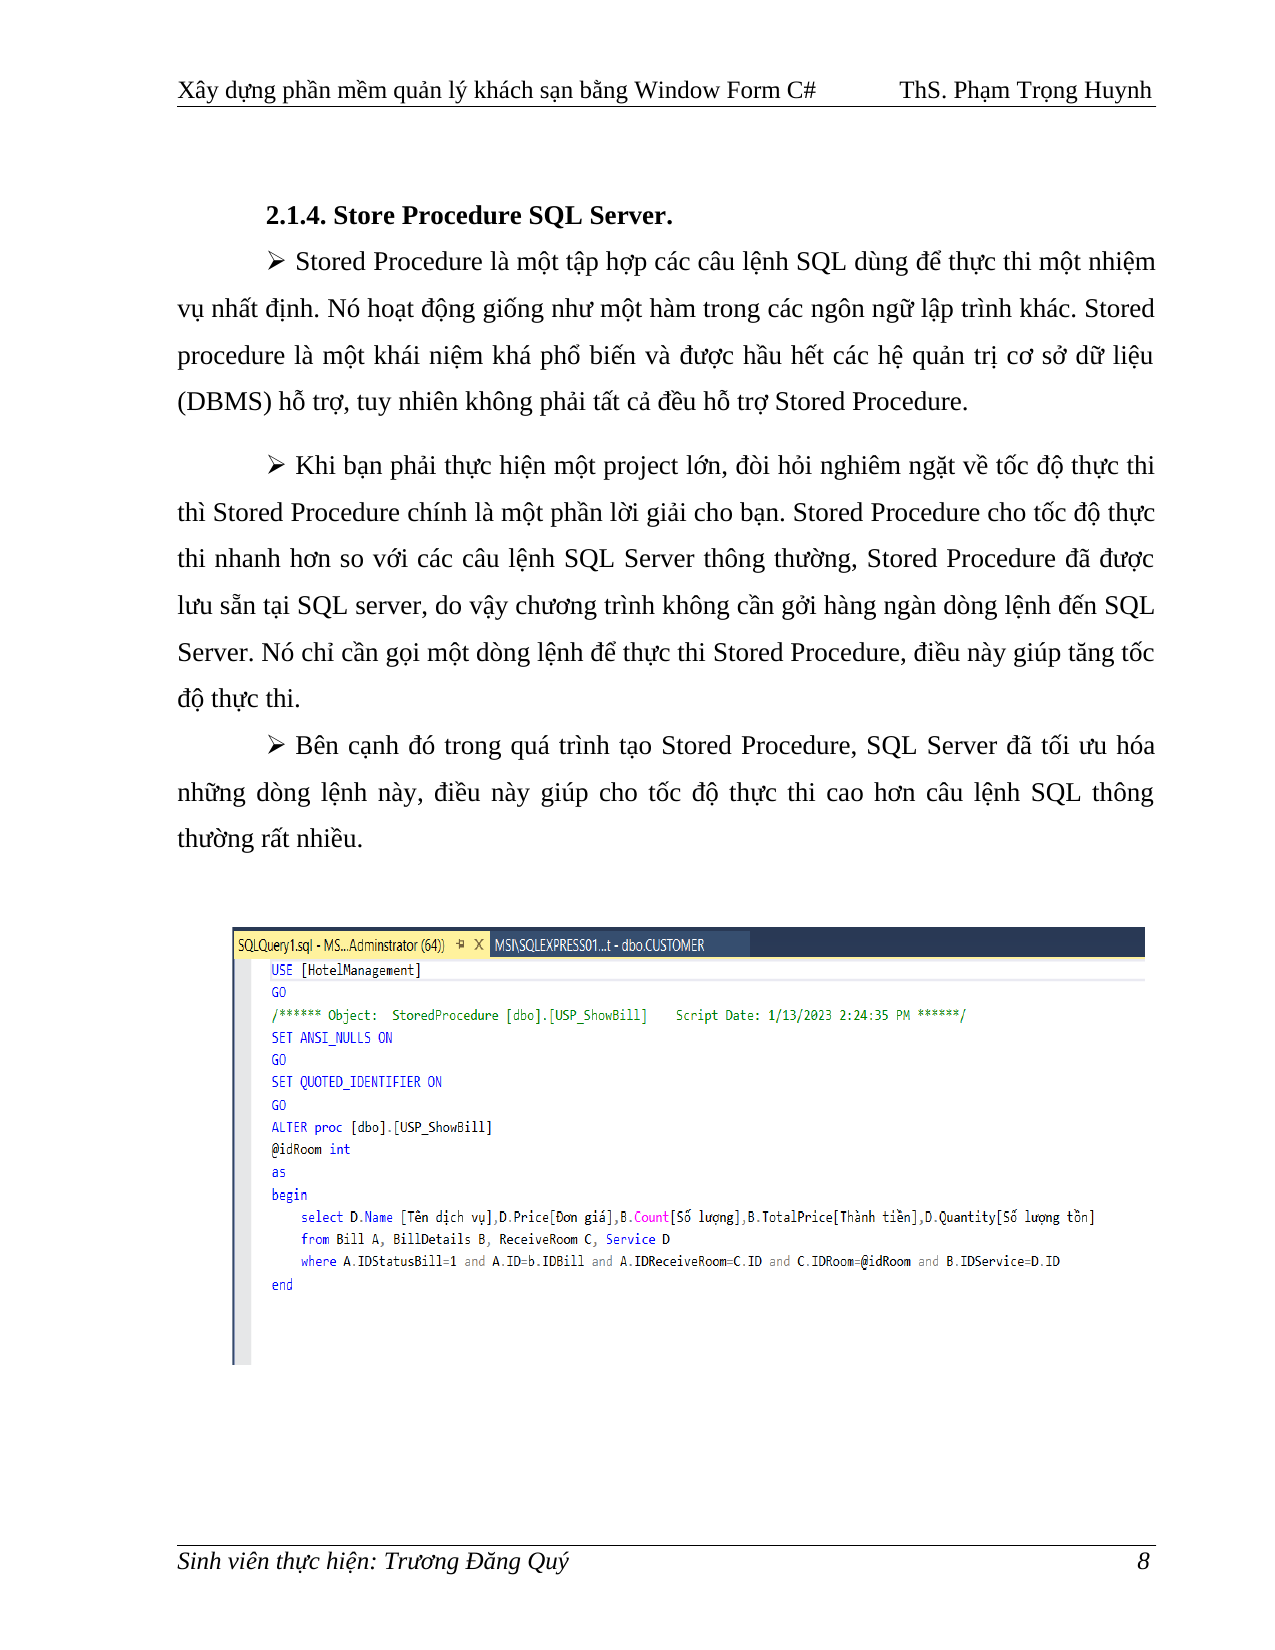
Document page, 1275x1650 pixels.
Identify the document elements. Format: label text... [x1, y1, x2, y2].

list Khi bạn phải thực hiện một project lớn, đòi hỏi nghiêm ngặt về tốc độ thực thi thì Stored Procedure chính là một phần lời giải cho bạn. Stored Procedure cho tốc độ thực thi nhanh hơn so với các câu lệnh SQL Server thông thường, Stored Procedure đã được lưu sẵn tại SQL server, do vậy chương trình không cần gởi hàng ngàn dòng lệnh đến SQL Server. Nó chỉ cần gọi một dòng lệnh để thực thi Stored Procedure, điều này giúp tăng tốc độ thực thi. [177, 449, 1156, 713]
subtitle 2.1.4. Store Procedure SQL Server. [177, 199, 1156, 230]
list Bên cạnh đó trong quá trình tạo Stored Procedure, SQL Server đã tối ưu hóa những dòng lệnh này, điều này giúp cho tốc độ thực thi cao hơn câu lệnh SQL thông thường rất nhiều. [177, 729, 1156, 853]
list Stored Procedure là một tập hợp các câu lệnh SQL dùng để thực thi một nhiệm vụ nhất định. Nó hoạt động giống như một hàm trong các ngôn ngữ lập trình khác. Stored procedure là một khái niệm khá phổ biến và được hầu hết các hệ quản trị cơ sở dữ liệu (DBMS) hỗ trợ, tuy nhiên không phải tất cả đều hỗ trợ Stored Procedure. [177, 245, 1156, 417]
picture [232, 927, 1145, 1365]
